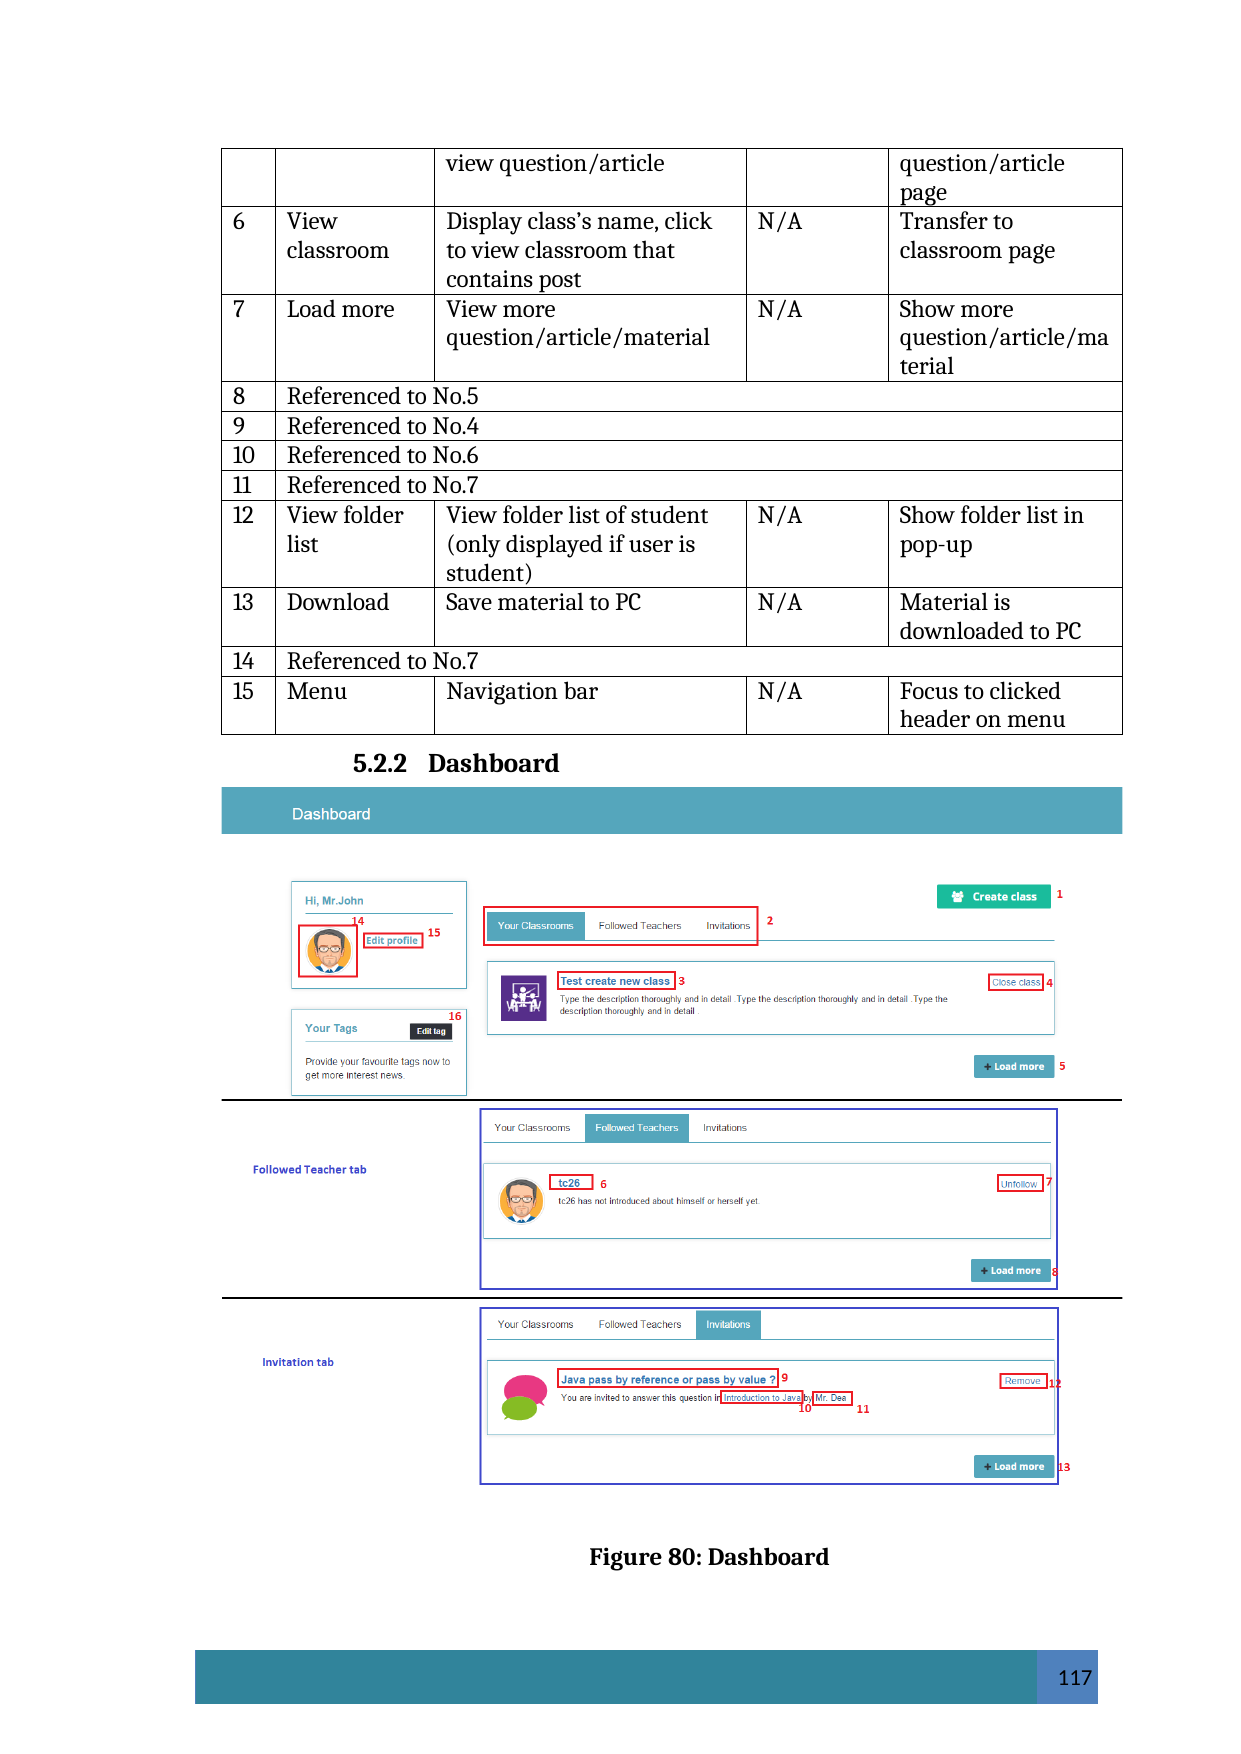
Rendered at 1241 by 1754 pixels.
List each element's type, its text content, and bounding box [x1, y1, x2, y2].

text Figure 80: Dashboard [222, 1543, 1122, 1572]
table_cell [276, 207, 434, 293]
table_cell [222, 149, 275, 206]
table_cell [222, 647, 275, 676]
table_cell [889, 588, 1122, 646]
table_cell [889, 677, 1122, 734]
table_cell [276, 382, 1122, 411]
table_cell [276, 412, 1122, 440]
subtitle Dashboard [353, 748, 1122, 779]
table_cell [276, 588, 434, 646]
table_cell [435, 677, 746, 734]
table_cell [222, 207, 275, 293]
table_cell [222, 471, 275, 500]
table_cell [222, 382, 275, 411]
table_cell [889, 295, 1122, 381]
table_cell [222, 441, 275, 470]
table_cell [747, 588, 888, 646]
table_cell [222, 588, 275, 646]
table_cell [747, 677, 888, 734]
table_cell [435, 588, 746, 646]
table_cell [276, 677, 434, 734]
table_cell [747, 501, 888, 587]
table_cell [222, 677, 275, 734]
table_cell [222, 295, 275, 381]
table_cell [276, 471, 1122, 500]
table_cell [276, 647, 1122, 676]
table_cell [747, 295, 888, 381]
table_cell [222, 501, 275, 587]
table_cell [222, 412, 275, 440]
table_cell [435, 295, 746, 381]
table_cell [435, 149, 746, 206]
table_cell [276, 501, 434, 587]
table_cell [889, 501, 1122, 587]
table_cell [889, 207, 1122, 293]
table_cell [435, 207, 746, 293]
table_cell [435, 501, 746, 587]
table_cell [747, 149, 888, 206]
picture [221, 787, 1123, 1519]
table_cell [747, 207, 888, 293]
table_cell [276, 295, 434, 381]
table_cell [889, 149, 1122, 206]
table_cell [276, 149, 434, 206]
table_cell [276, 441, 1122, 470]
